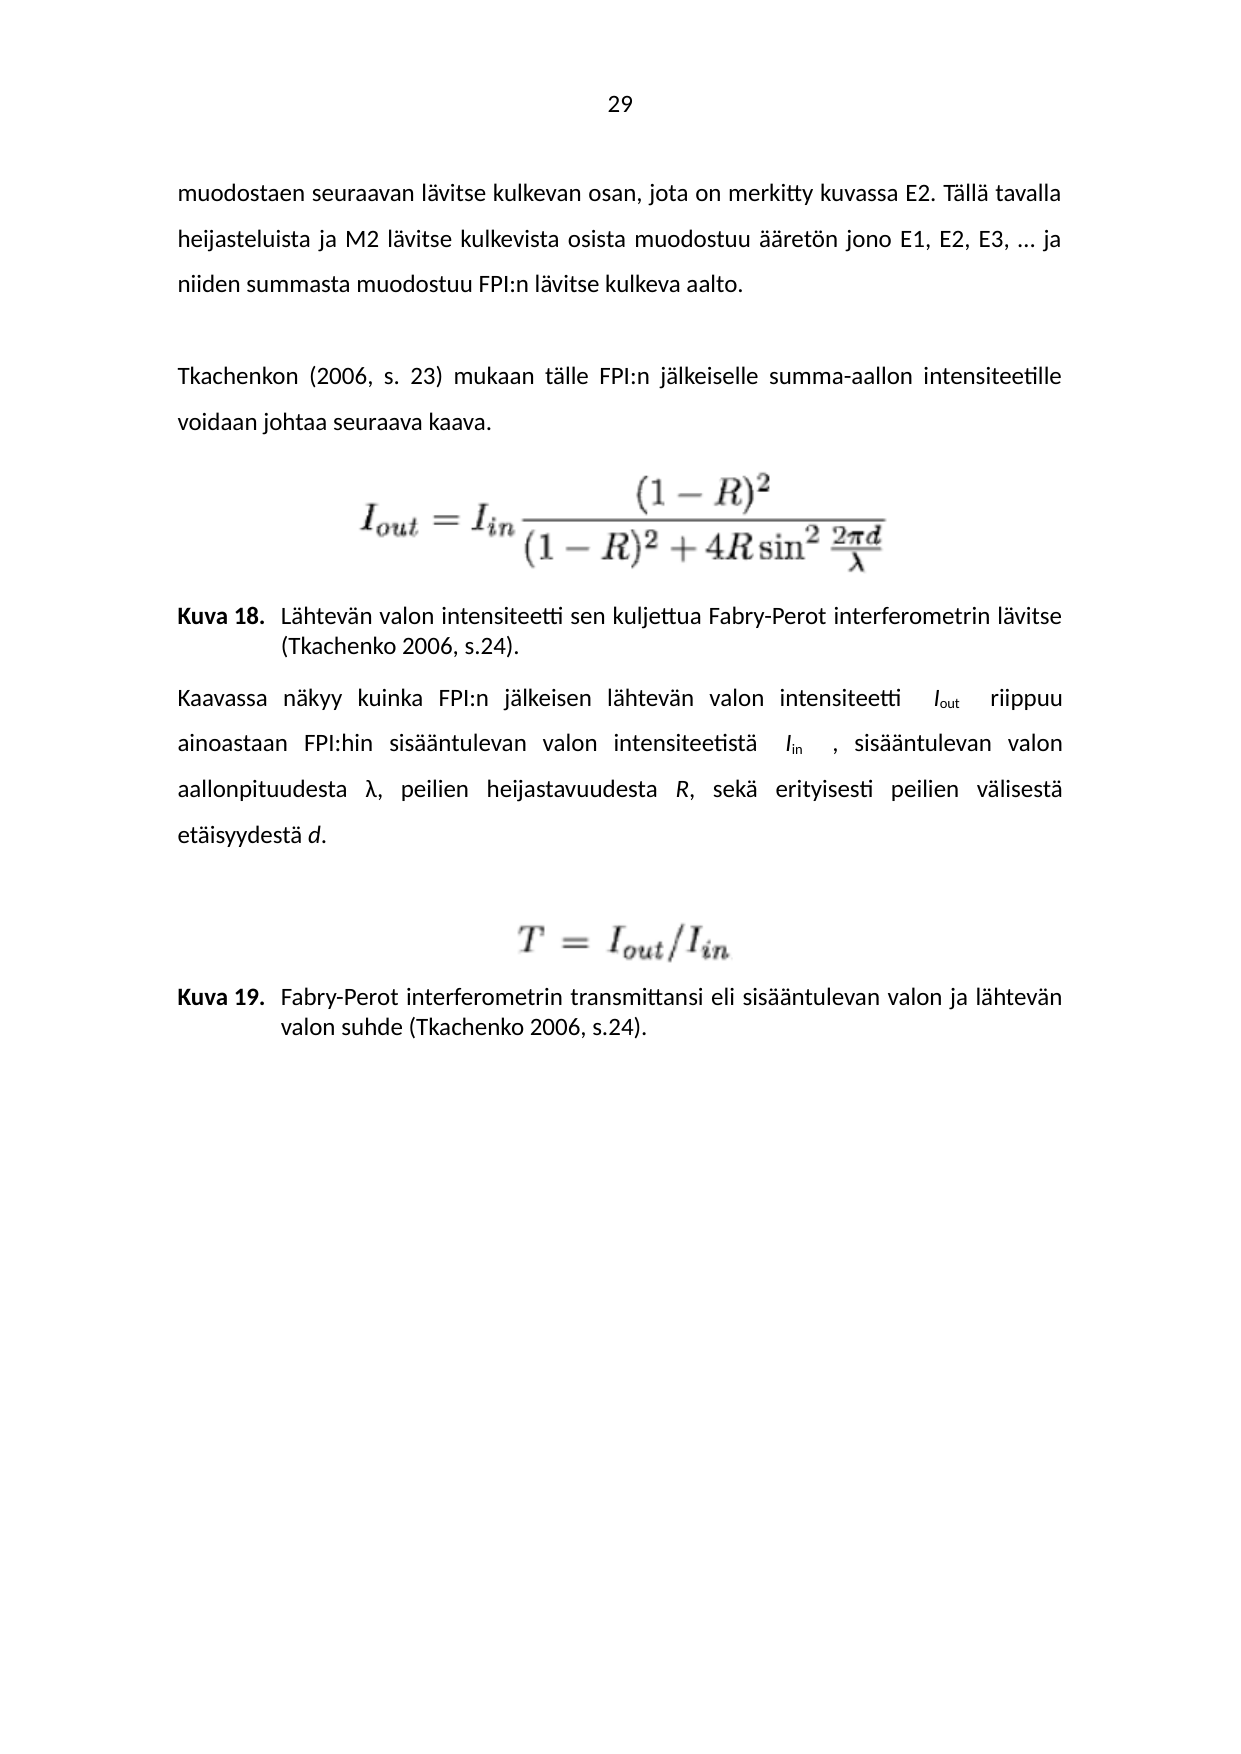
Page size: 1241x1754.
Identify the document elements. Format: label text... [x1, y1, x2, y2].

text Kaavassa näkyy kuinka FPI:n jälkeisen lähtevän valon intensiteetti Iout riippuu ainoastaan FPI:hin sisääntulevan valon intensiteetistä Iin , sisääntulevan valon aallonpituudesta λ, peilien heijastavuudesta R, sekä erityisesti peilien välisestä etäisyydestä d. [177, 682, 1063, 849]
picture [507, 910, 733, 969]
picture [342, 451, 898, 588]
text Kuva 19. Fabry-Perot interferometrin transmittansi eli sisääntulevan valon ja lähtevän valon suhde (Tkachenko 2006, s.24). [177, 981, 1063, 1042]
text Tkachenkon (2006, s. 23) mukaan tälle FPI:n jälkeiselle summa-aallon intensiteetille voidaan johtaa seuraava kaava. [177, 360, 1063, 436]
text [177, 177, 1063, 299]
text Kuva 18. Lähtevän valon intensiteetti sen kuljettua Fabry-Perot interferometrin lävitse (Tkachenko 2006, s.24). [177, 600, 1063, 661]
